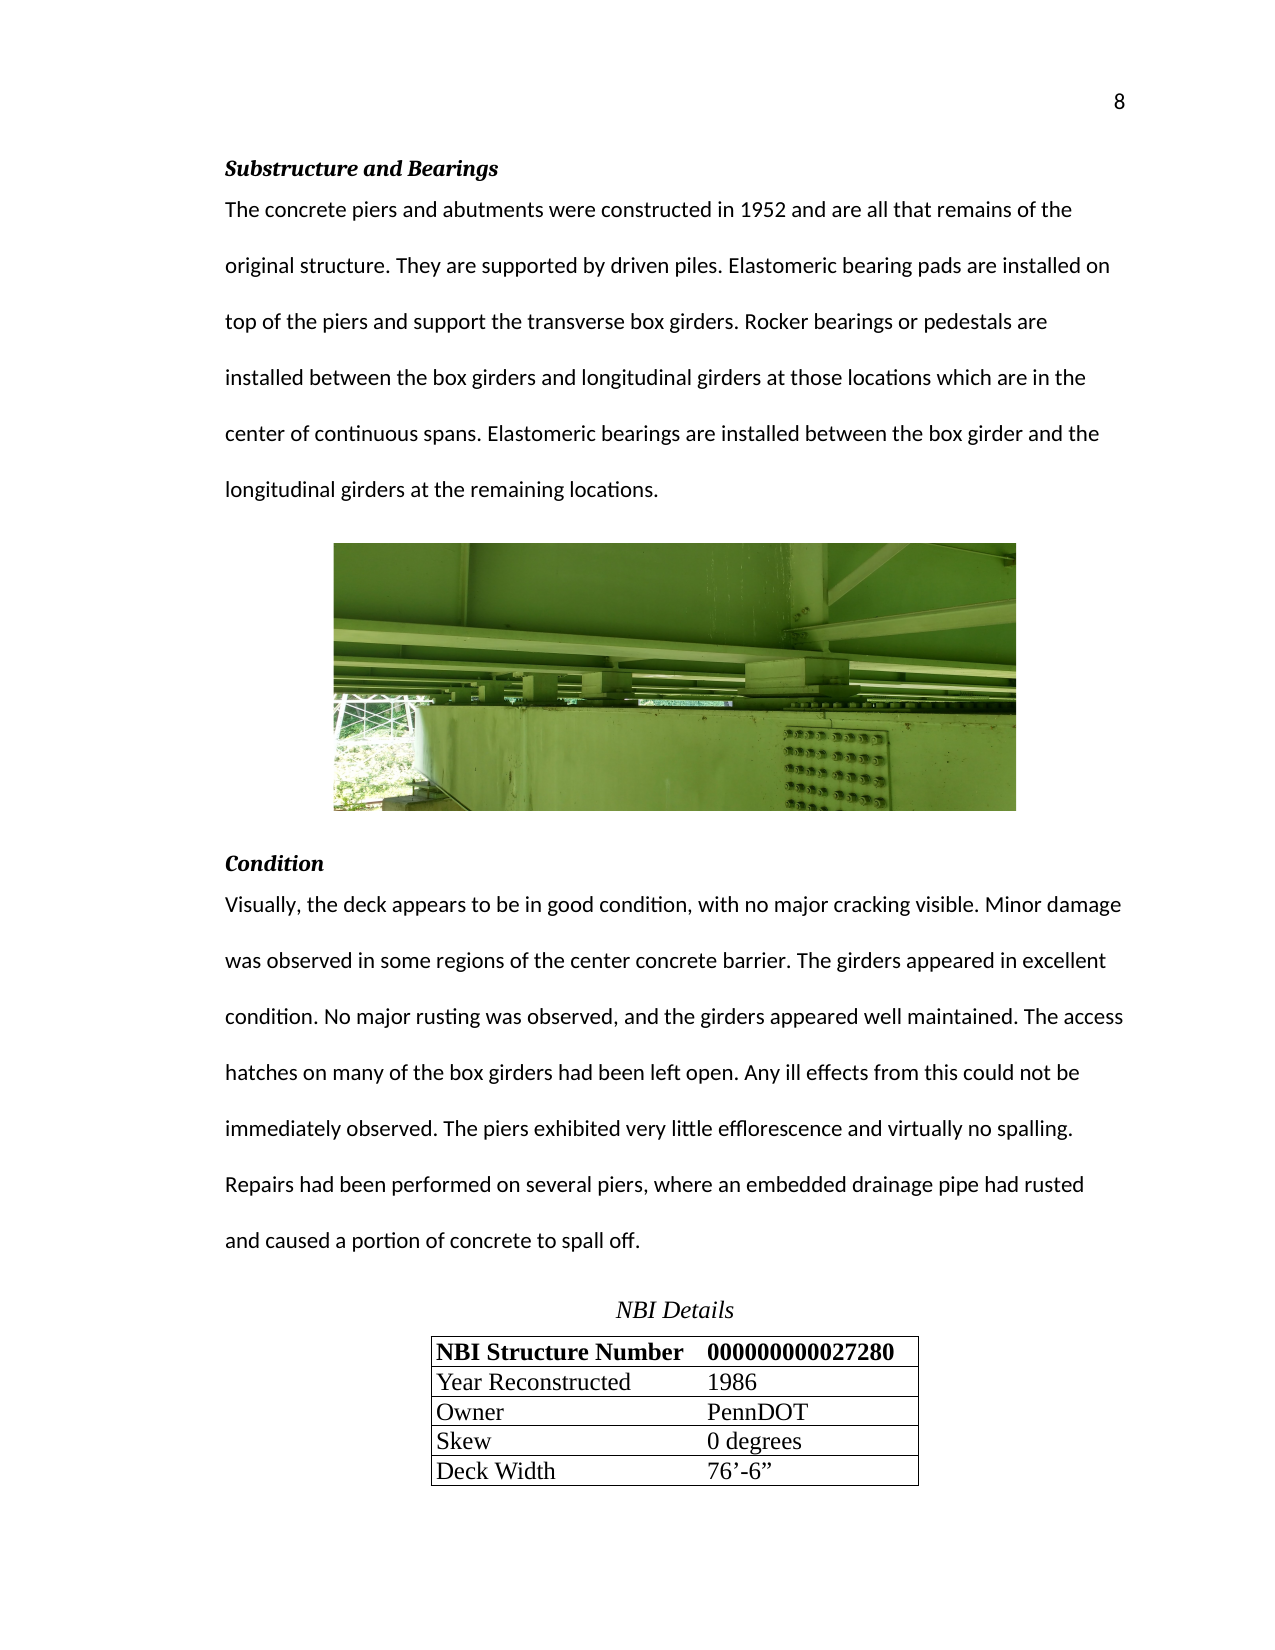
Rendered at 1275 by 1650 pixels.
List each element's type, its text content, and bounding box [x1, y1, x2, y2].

text The concrete piers and abutments were constructed in 1952 and are all that remains of the original structure. They are supported by driven piles. Elastomeric bearing pads are installed on top of the piers and support the transverse box girders. Rocker bearings or pedestals are installed between the box girders and longitudinal girders at those locations which are in the center of continuous spans. Elastomeric bearings are installed between the box girder and the longitudinal girders at the remaining locations. [225, 195, 1125, 503]
table_header NBI Structure Number [432, 1337, 702, 1366]
table_cell Owner [432, 1397, 702, 1425]
table_cell 76’-6” [703, 1456, 918, 1485]
text NBI Details [225, 1295, 1125, 1323]
subtitle Substructure and Bearings [225, 156, 1125, 182]
table_cell Skew [432, 1426, 702, 1455]
picture [333, 543, 1017, 811]
table_cell 1986 [703, 1367, 918, 1396]
table_header 000000000027280 [703, 1337, 918, 1366]
table_cell 0 degrees [703, 1426, 918, 1455]
table_cell Year Reconstructed [432, 1367, 702, 1396]
text Visually, the deck appears to be in good condition, with no major cracking visible. Minor damage was observed in some regions of the center concrete barrier. The girders appeared in excellent condition. No major rusting was observed, and the girders appeared well maintained. The access hatches on many of the box girders had been left open. Any ill effects from this could not be immediately observed. The piers exhibited very little efflorescence and virtually no spalling. Repairs had been performed on several piers, where an embedded drainage pipe had rusted and caused a portion of concrete to spall off. [225, 890, 1125, 1254]
table_cell Deck Width [432, 1456, 702, 1485]
subtitle Condition [225, 851, 1125, 877]
table_cell PennDOT [703, 1397, 918, 1425]
